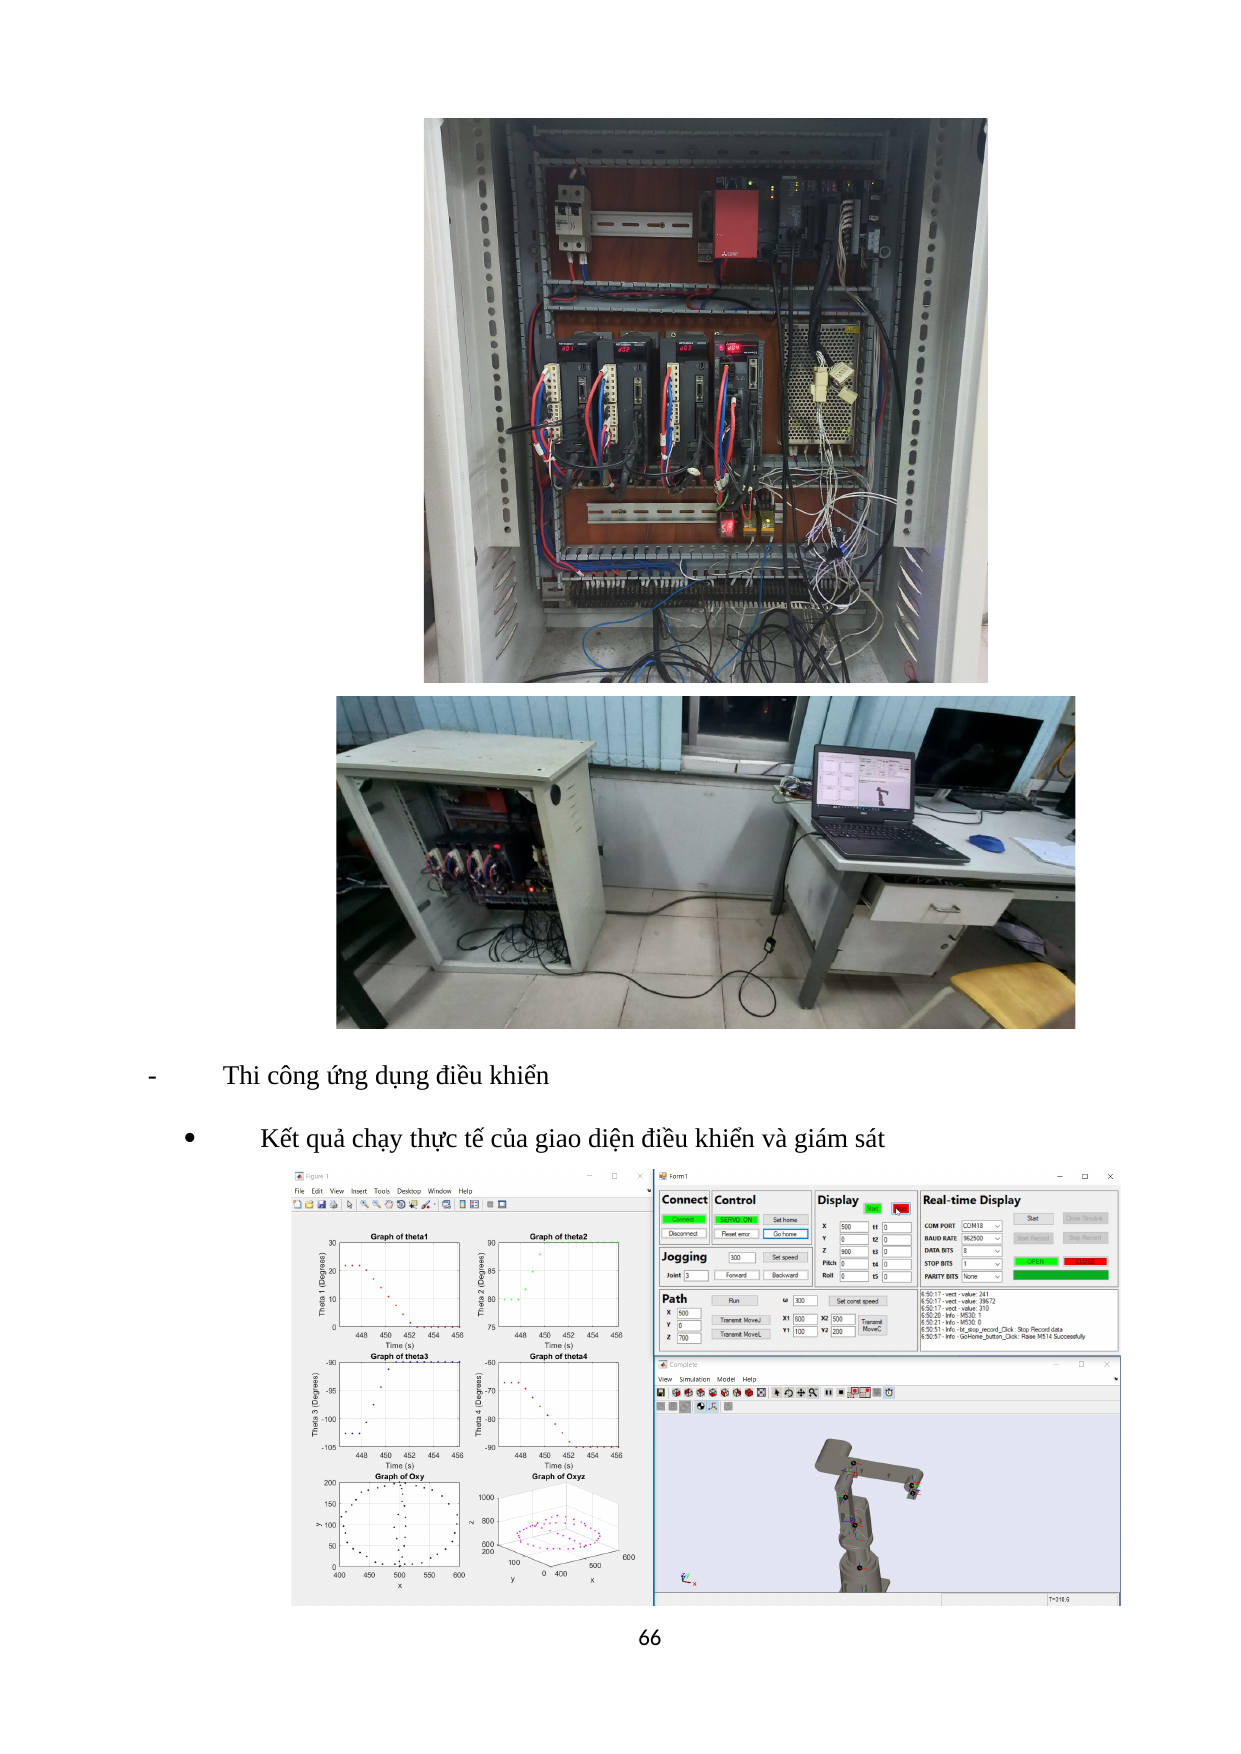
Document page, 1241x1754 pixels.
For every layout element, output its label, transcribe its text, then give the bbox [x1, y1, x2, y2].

picture [291, 1169, 1121, 1606]
list Kết quả chạy thực tế của giao diện điều khiển và giám sát [185, 1122, 1152, 1153]
text - Thi công ứng dụng điều khiển [148, 1059, 1152, 1090]
picture [336, 696, 1076, 1029]
picture [423, 118, 988, 683]
